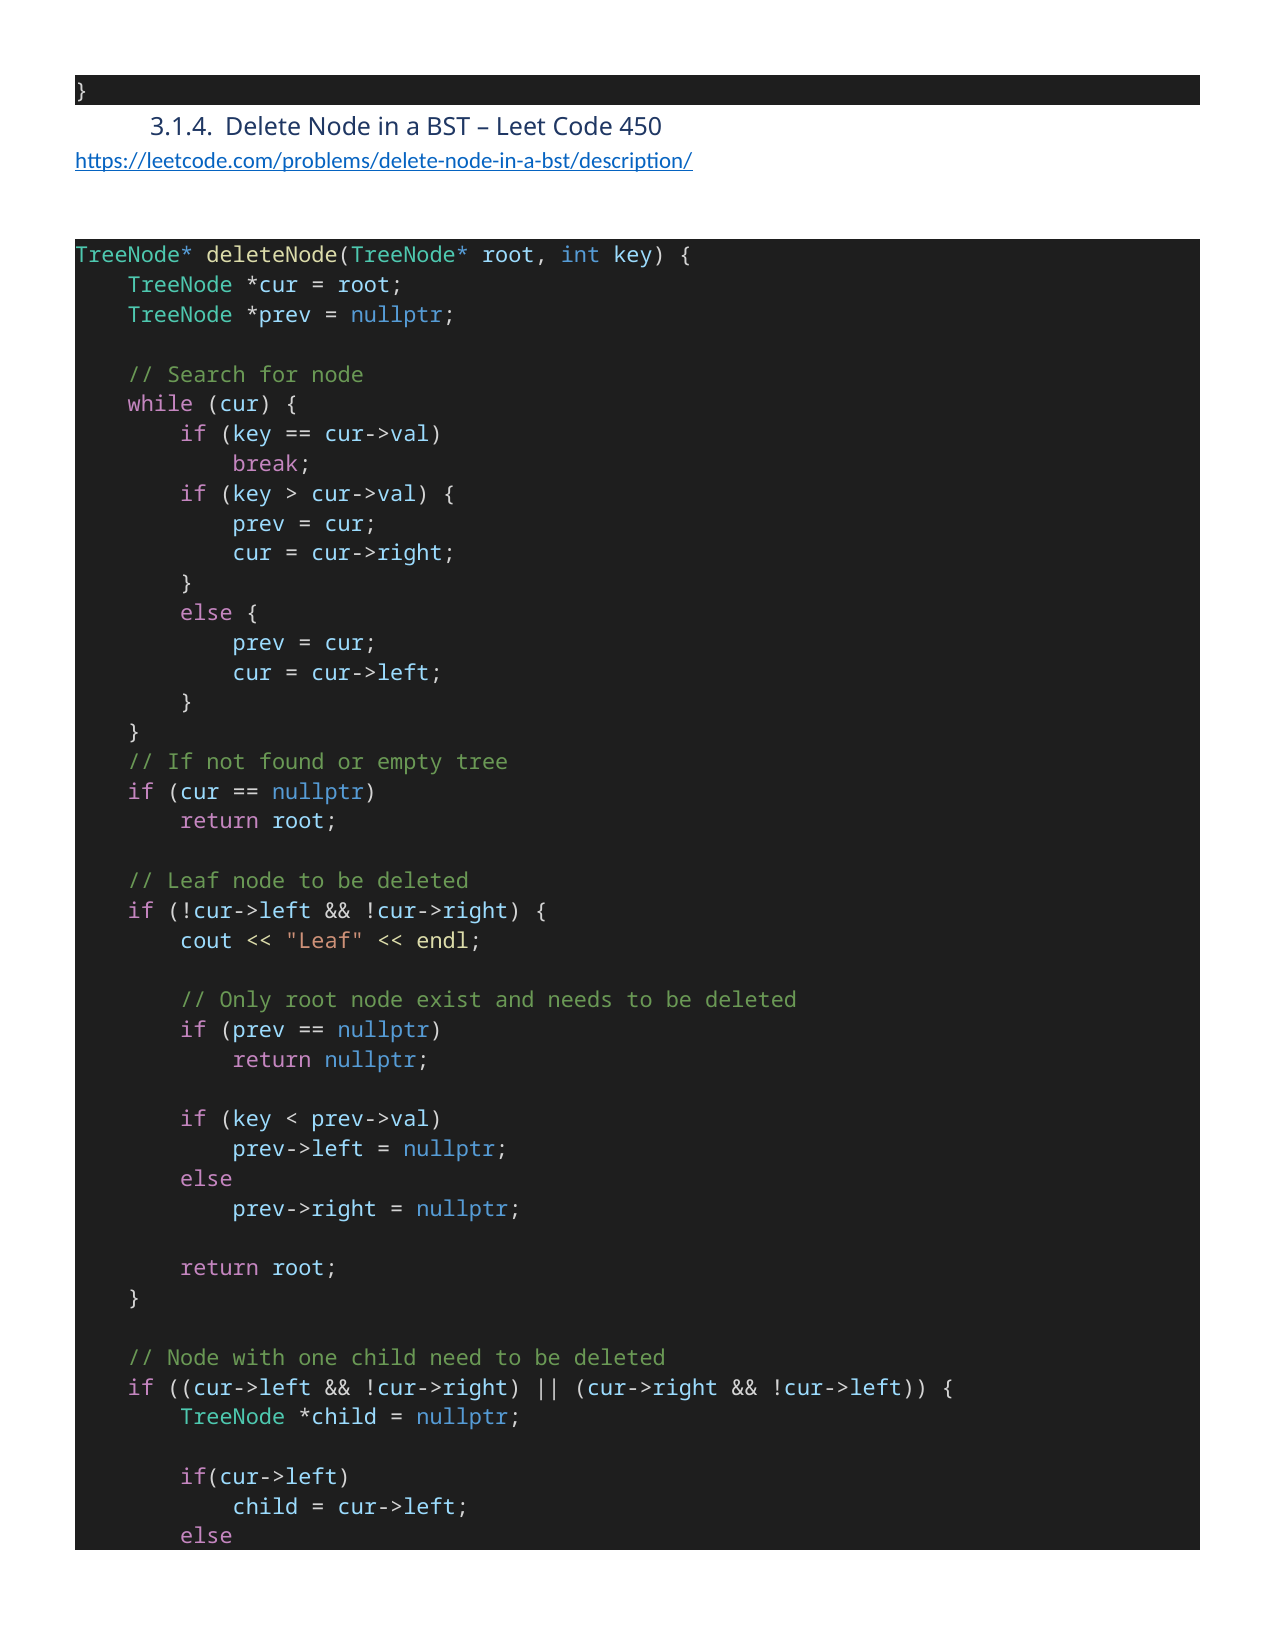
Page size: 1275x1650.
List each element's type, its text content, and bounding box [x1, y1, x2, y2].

text TreeNode *child = nullptr; [75, 1401, 1200, 1431]
text prev->right = nullptr; [75, 1193, 1200, 1223]
text prev = cur; [75, 508, 1200, 537]
text } [75, 1282, 1200, 1312]
text if (!cur->left && !cur->right) { [75, 895, 1200, 925]
text TreeNode* deleteNode(TreeNode* root, int key) { [75, 239, 1200, 269]
text // Leaf node to be deleted [75, 865, 1200, 895]
text child = cur->left; [75, 1491, 1200, 1521]
text prev = cur; [75, 627, 1200, 657]
text else [75, 1163, 1200, 1193]
text if (cur == nullptr) [75, 776, 1200, 806]
text if (key > cur->val) { [75, 478, 1200, 508]
text // Only root node exist and needs to be deleted [75, 984, 1200, 1014]
text if(cur->left) [75, 1461, 1200, 1491]
text cur = cur->right; [75, 537, 1200, 567]
text https://leetcode.com/problems/delete-node-in-a-bst/description/ [75, 146, 1200, 174]
text } [75, 716, 1200, 746]
text // Search for node [75, 359, 1200, 388]
text } [75, 75, 1200, 105]
text TreeNode *cur = root; [75, 269, 1200, 299]
text } [75, 567, 1200, 597]
text prev->left = nullptr; [75, 1133, 1200, 1163]
text if (key < prev->val) [75, 1103, 1200, 1133]
text // If not found or empty tree [75, 746, 1200, 776]
text return root; [75, 806, 1200, 835]
text TreeNode *prev = nullptr; [75, 299, 1200, 329]
text } [75, 686, 1200, 716]
text return nullptr; [75, 1044, 1200, 1074]
text if (prev == nullptr) [75, 1014, 1200, 1044]
text return root; [75, 1252, 1200, 1282]
subtitle Delete Node in a BST – Leet Code 450 [150, 109, 1200, 143]
text // Node with one child need to be deleted [75, 1342, 1200, 1372]
text if ((cur->left && !cur->right) || (cur->right && !cur->left)) { [75, 1372, 1200, 1401]
text else { [75, 597, 1200, 627]
text break; [75, 448, 1200, 478]
text cur = cur->left; [75, 657, 1200, 686]
text while (cur) { [75, 388, 1200, 418]
text else [75, 1521, 1200, 1550]
text if (key == cur->val) [75, 418, 1200, 448]
text cout << "Leaf" << endl; [75, 925, 1200, 954]
